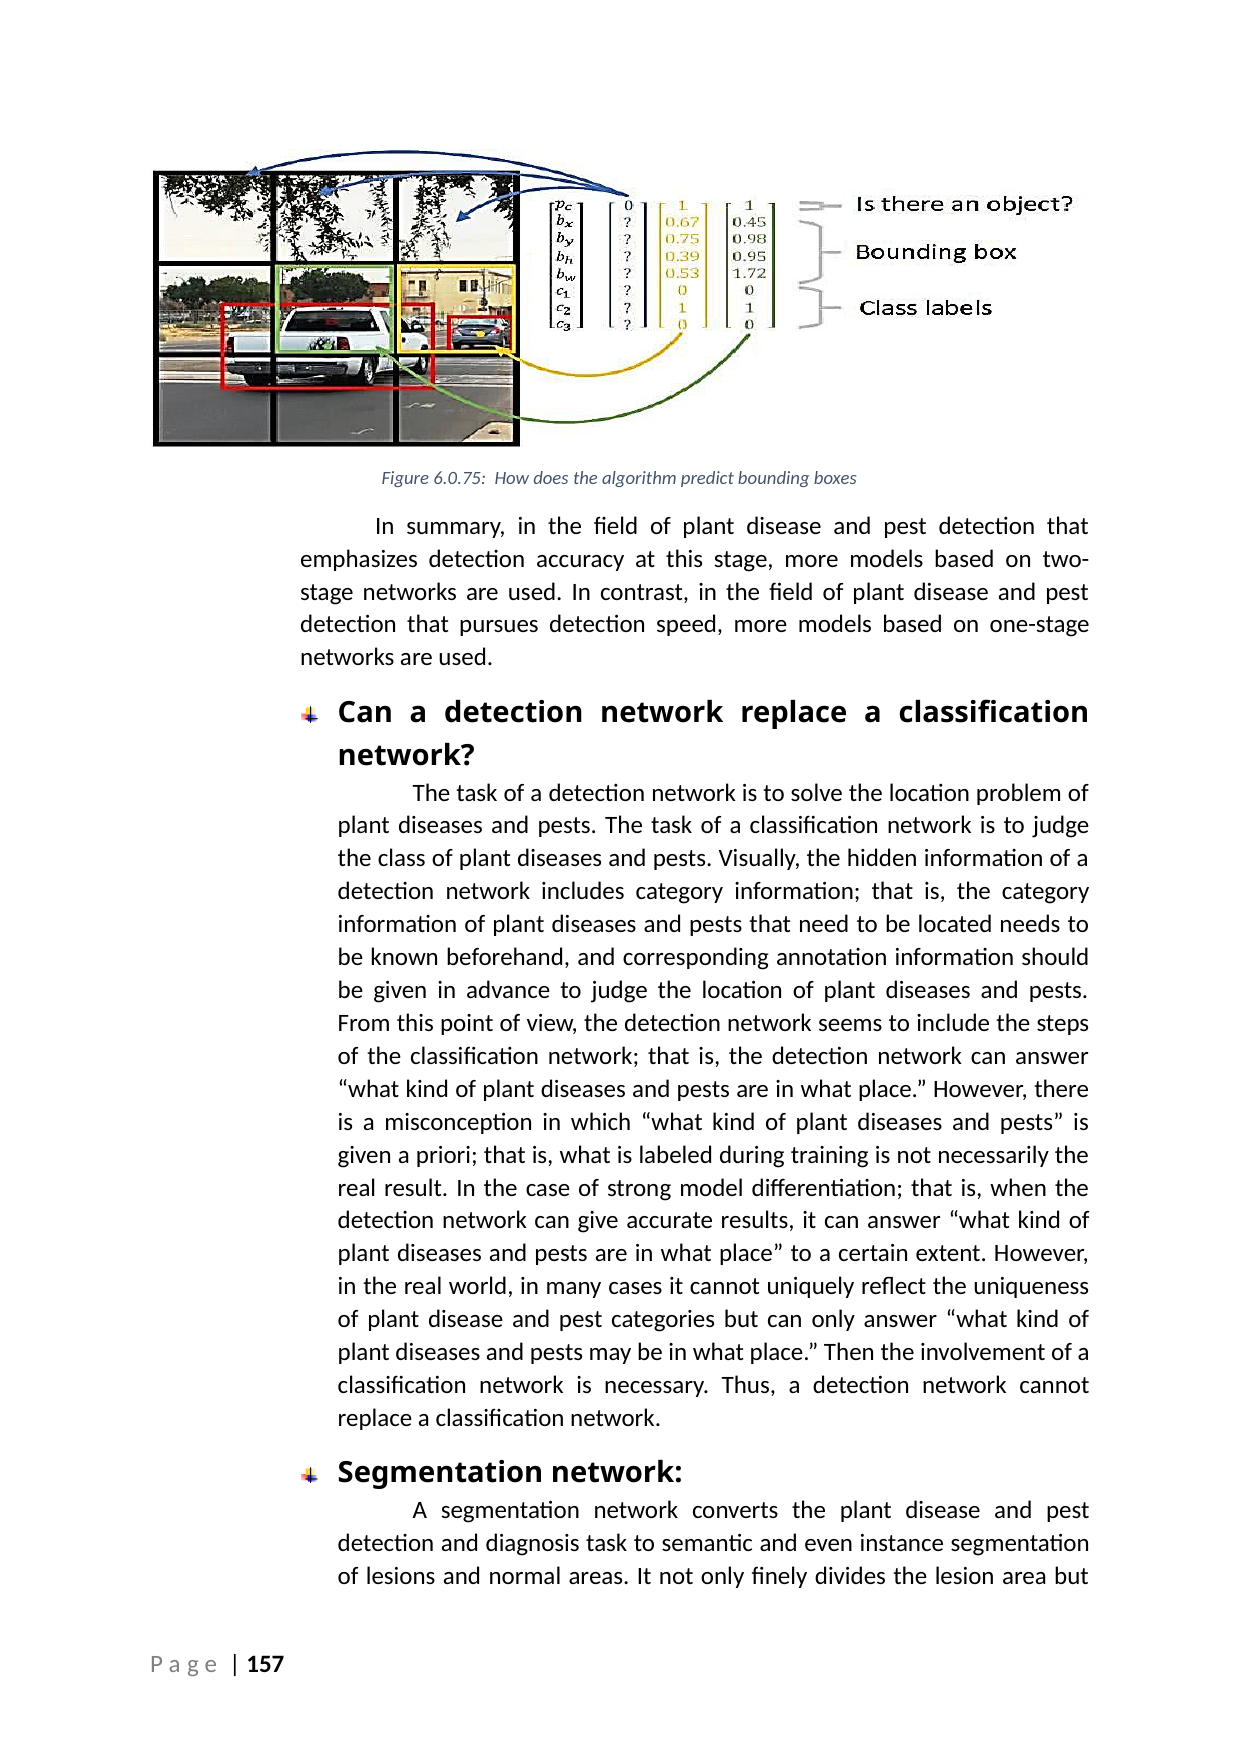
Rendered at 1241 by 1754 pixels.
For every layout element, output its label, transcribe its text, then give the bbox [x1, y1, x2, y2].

picture [301, 705, 318, 723]
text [337, 1494, 1090, 1591]
text In summary, in the field of plant disease and pest detection that emphasizes detection accuracy at this stage, more models based on two-stage networks are used. In contrast, in the field of plant disease and pest detection that pursues detection speed, more models based on one-stage networks are used. [300, 510, 1090, 672]
text The task of a detection network is to solve the location problem of plant diseases and pests. The task of a classification network is to judge the class of plant diseases and pests. Visually, the hidden information of a detection network includes category information; that is, the category information of plant diseases and pests that need to be located needs to be known beforehand, and corresponding annotation information should be given in advance to judge the location of plant diseases and pests. From this point of view, the detection network seems to include the steps of the classification network; that is, the detection network can answer “what kind of plant diseases and pests are in what place.” However, there is a misconception in which “what kind of plant diseases and pests” is given a priori; that is, what is labeled during training is not necessarily the real result. In the case of strong model differentiation; that is, when the detection network can give accurate results, it can answer “what kind of plant diseases and pests are in what place” to a certain extent. However, in the real world, in many cases it cannot uniquely reflect the uniqueness of plant disease and pest categories but can only answer “what kind of plant diseases and pests may be in what place.” Then the involvement of a classification network is necessary. Thus, a detection network cannot replace a classification network. [337, 777, 1090, 1433]
picture [150, 149, 1091, 447]
subtitle Can a detection network replace a classification network? [300, 691, 1090, 774]
subtitle Segmentation network: [300, 1452, 1090, 1491]
picture [301, 1466, 318, 1483]
